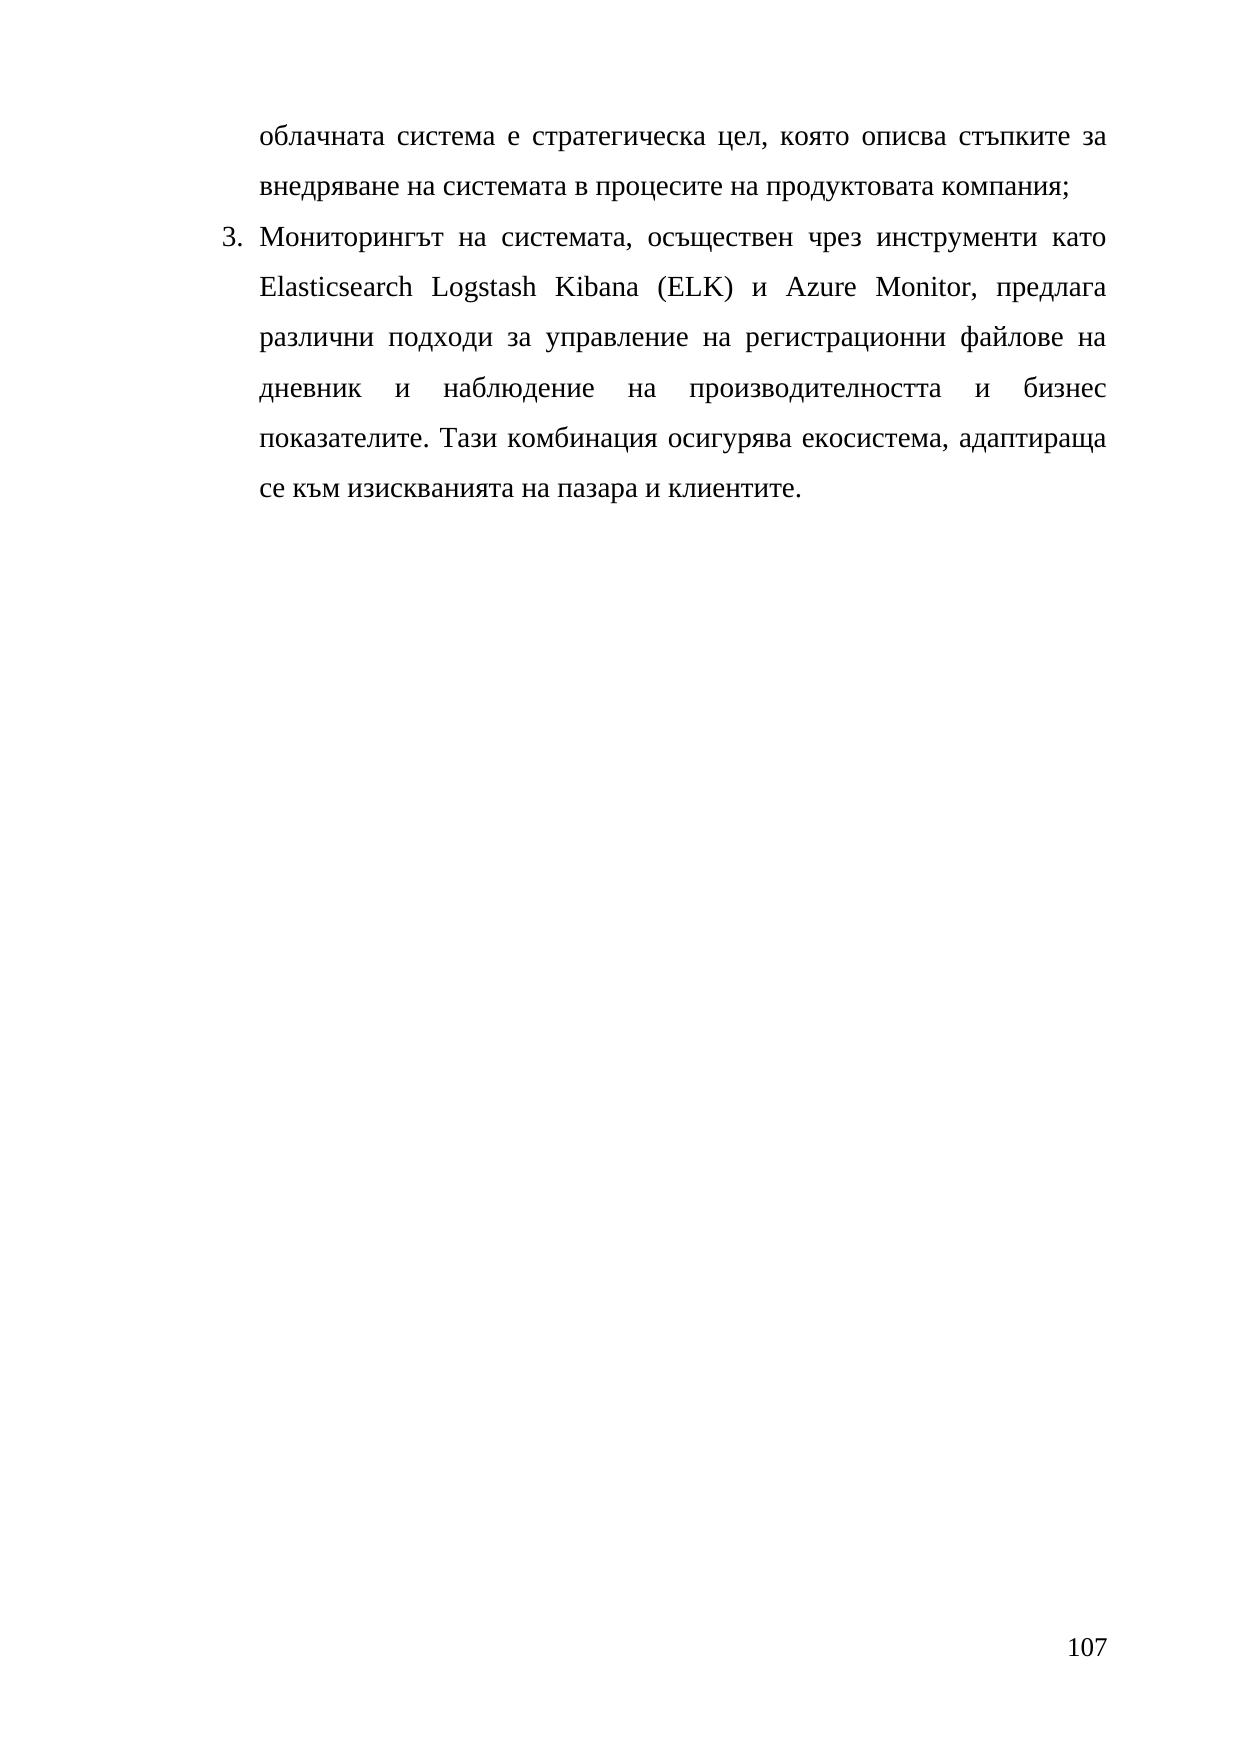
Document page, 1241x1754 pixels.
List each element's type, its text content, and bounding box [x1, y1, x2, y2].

list Мониторингът на системата, осъществен чрез инструменти като Elasticsearch Logstash Kibana (ELK) и Azure Monitor, предлага различни подходи за управление на регистрационни файлове на дневник и наблюдение на производителността и бизнес показателите. Тази комбинация осигурява екосистема, адаптираща се към изискванията на пазара и клиентите. [222, 219, 1107, 504]
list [222, 118, 1107, 202]
